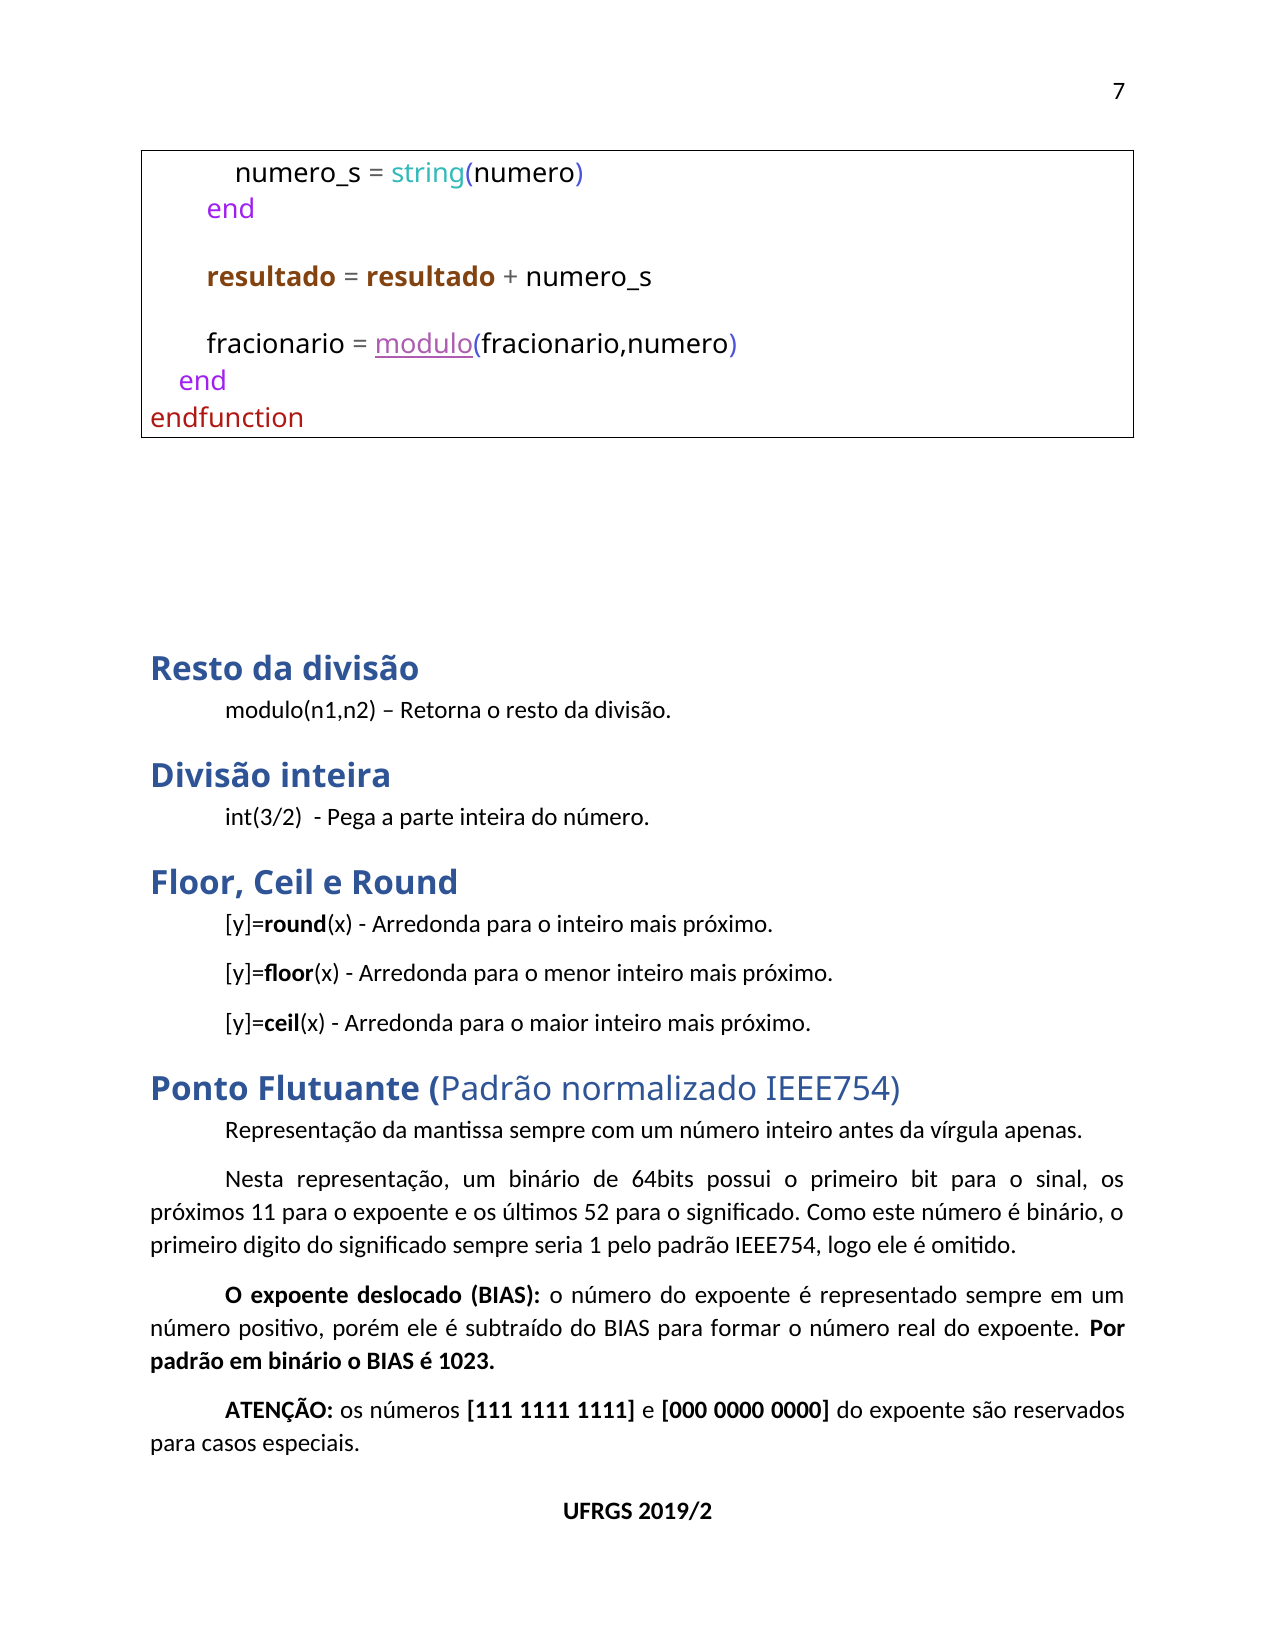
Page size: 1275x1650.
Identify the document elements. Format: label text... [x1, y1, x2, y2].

text end [150, 190, 1125, 227]
text [y]=ceil(x) - Arredonda para o maior inteiro mais próximo. [150, 1007, 1125, 1038]
text modulo(n1,n2) – Retorna o resto da divisão. [150, 694, 1125, 725]
text Representação da mantissa sempre com um número inteiro antes da vírgula apenas. [150, 1114, 1125, 1144]
text fracionario = modulo(fracionario,numero) [150, 325, 1125, 362]
subtitle Divisão inteira [150, 752, 1125, 797]
subtitle Resto da divisão [150, 645, 1125, 691]
text resultado = resultado + numero_s [150, 257, 1125, 294]
text ATENÇÃO: os números [111 1111 1111] e [000 0000 0000] do expoente são reservados para casos especiais. [150, 1394, 1125, 1458]
subtitle Ponto Flutuante (Padrão normalizado IEEE754) [150, 1065, 1125, 1110]
text endfunction [142, 395, 1133, 437]
text int(3/2) - Pega a parte inteira do número. [150, 801, 1125, 832]
subtitle Floor, Ceil e Round [150, 859, 1125, 904]
text Nesta representação, um binário de 64bits possui o primeiro bit para o sinal, os próximos 11 para o expoente e os últimos 52 para o significado. Como este número é binário, o primeiro digito do significado sempre seria 1 pelo padrão IEEE754, logo ele é omitido. [150, 1163, 1125, 1260]
text [y]=round(x) - Arredonda para o inteiro mais próximo. [150, 908, 1125, 938]
text numero_s = string(numero) [142, 151, 1133, 190]
text O expoente deslocado (BIAS): o número do expoente é representado sempre em um número positivo, porém ele é subtraído do BIAS para formar o número real do expoente. Por padrão em binário o BIAS é 1023. [150, 1279, 1125, 1375]
text [y]=floor(x) - Arredonda para o menor inteiro mais próximo. [150, 957, 1125, 988]
text end [150, 362, 1125, 395]
